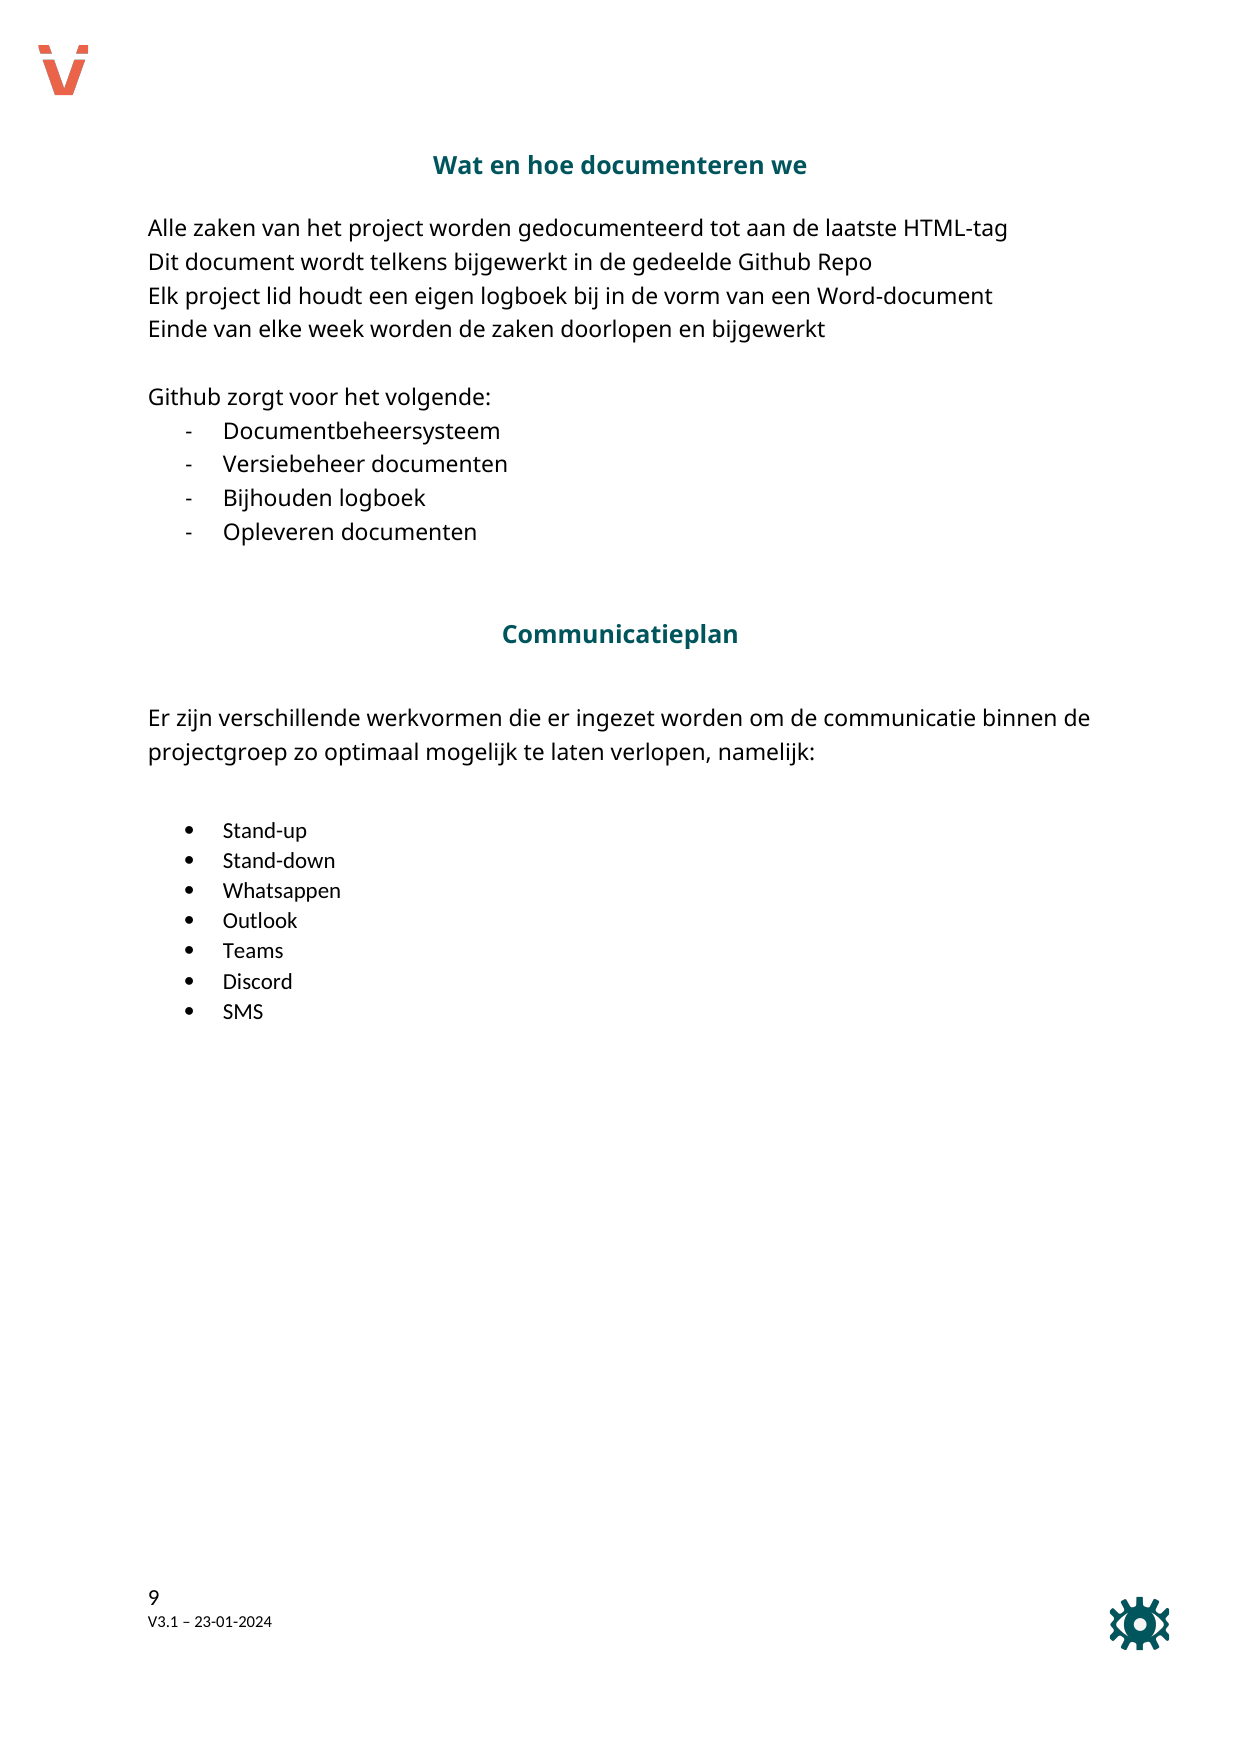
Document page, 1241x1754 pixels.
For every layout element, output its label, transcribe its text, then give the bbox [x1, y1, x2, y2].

list Outlook [185, 906, 1093, 934]
list Stand-up [185, 816, 1093, 844]
list Alle zaken van het project worden gedocumenteerd tot aan de laatste HTML-tag [148, 182, 1093, 243]
list Stand-down [185, 846, 1093, 874]
list Teams [185, 937, 1093, 964]
list Github zorgt voor het volgende: [148, 381, 1093, 412]
list Einde van elke week worden de zaken doorlopen en bijgewerkt [148, 313, 1093, 345]
text Communicatieplan [148, 617, 1093, 651]
list SMS [185, 997, 1093, 1025]
list Bijhouden logboek [185, 482, 1093, 513]
picture [1109, 1596, 1170, 1651]
list Elk project lid houdt een eigen logboek bij in de vorm van een Word-document [148, 280, 1093, 311]
list Opleveren documenten [185, 516, 1093, 547]
text Er zijn verschillende werkvormen die er ingezet worden om de communicatie binnen de projectgroep zo optimaal mogelijk te laten verlopen, namelijk: [148, 702, 1093, 797]
list Dit document wordt telkens bijgewerkt in de gedeelde Github Repo [148, 246, 1093, 277]
list Discord [185, 967, 1093, 995]
list Whatsappen [185, 876, 1093, 904]
list Versiebeheer documenten [185, 448, 1093, 480]
text Wat en hoe documenteren we [148, 148, 1093, 182]
picture [38, 45, 89, 95]
list Documentbeheersysteem [185, 415, 1093, 446]
